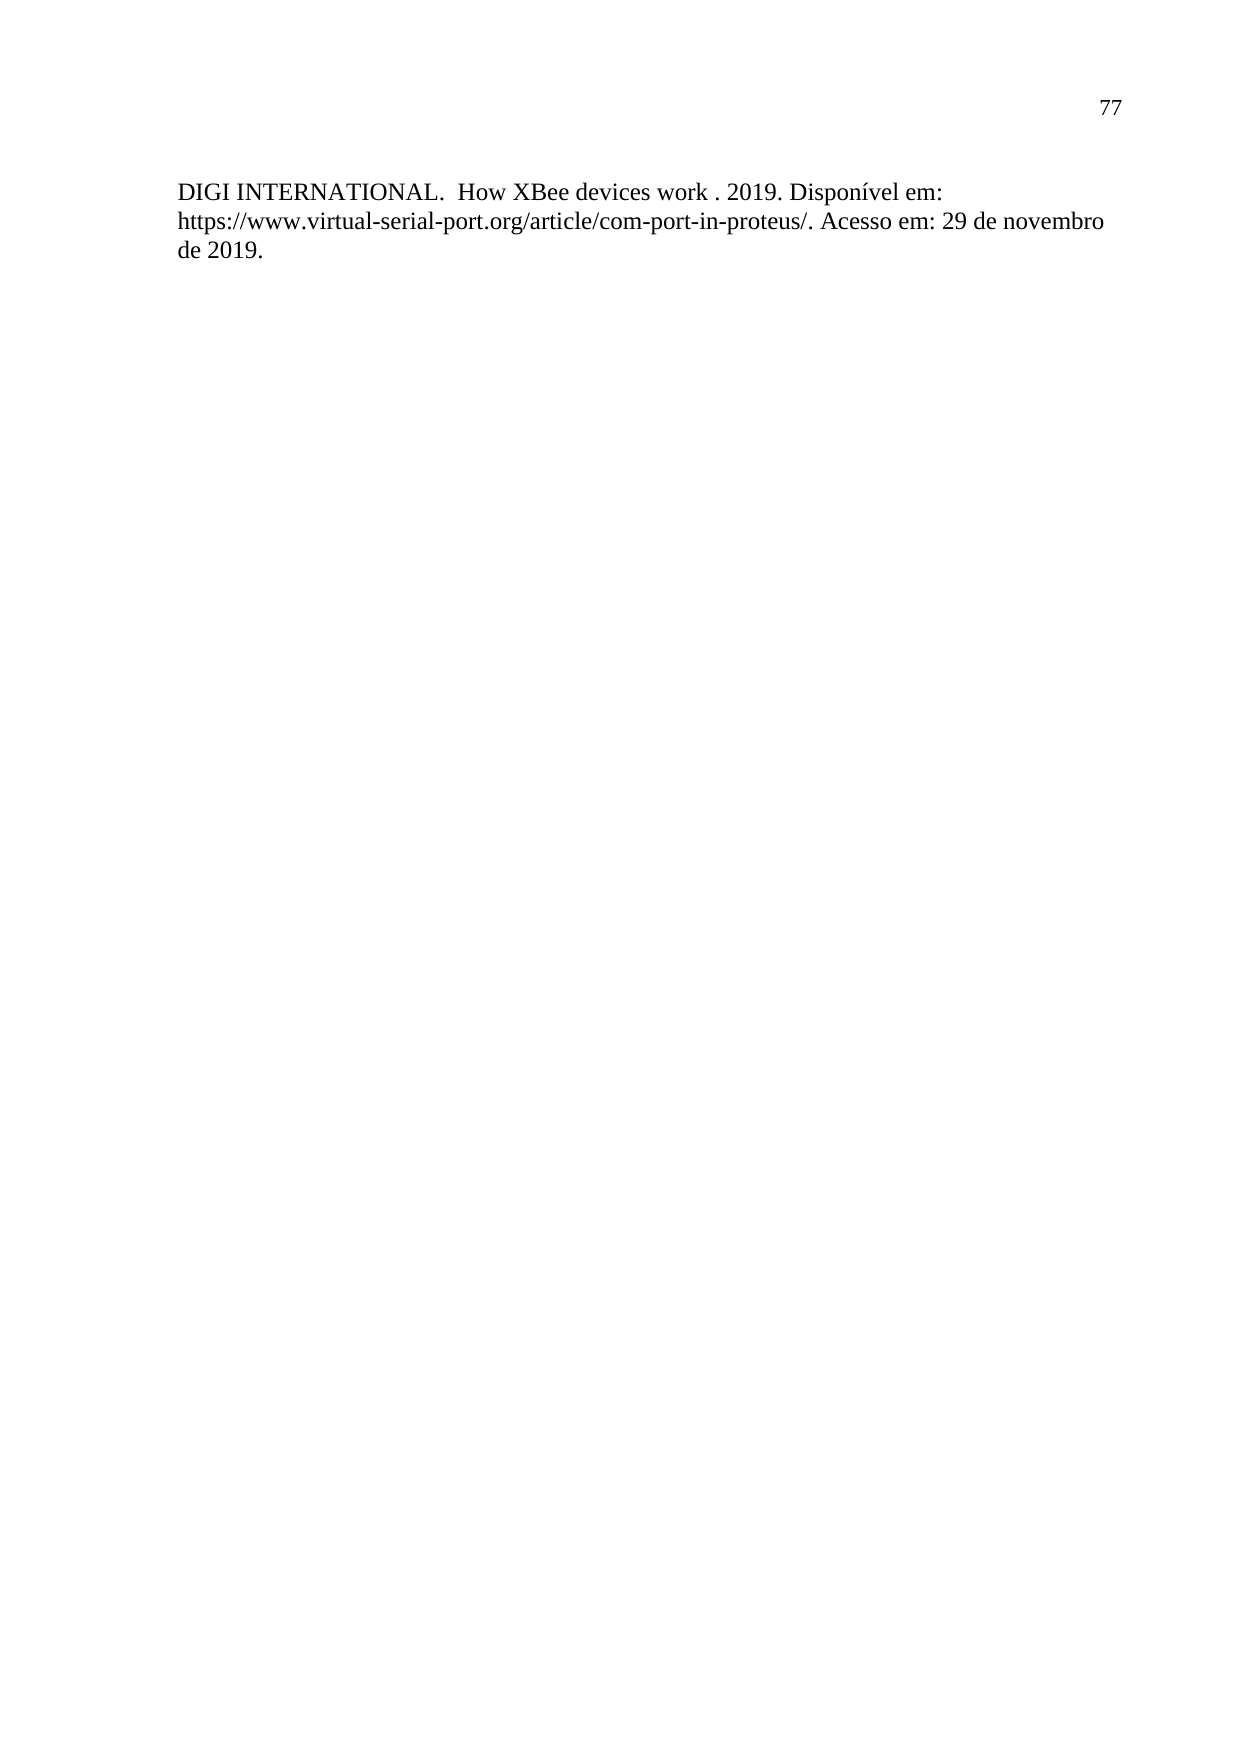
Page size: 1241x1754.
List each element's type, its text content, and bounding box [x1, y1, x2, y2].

text DIGI INTERNATIONAL. How XBee devices work . 2019. Disponível em: https://www.virtual-serial-port.org/article/com-port-in-proteus/. Acesso em: 29 de novembro de 2019. [177, 177, 1122, 263]
